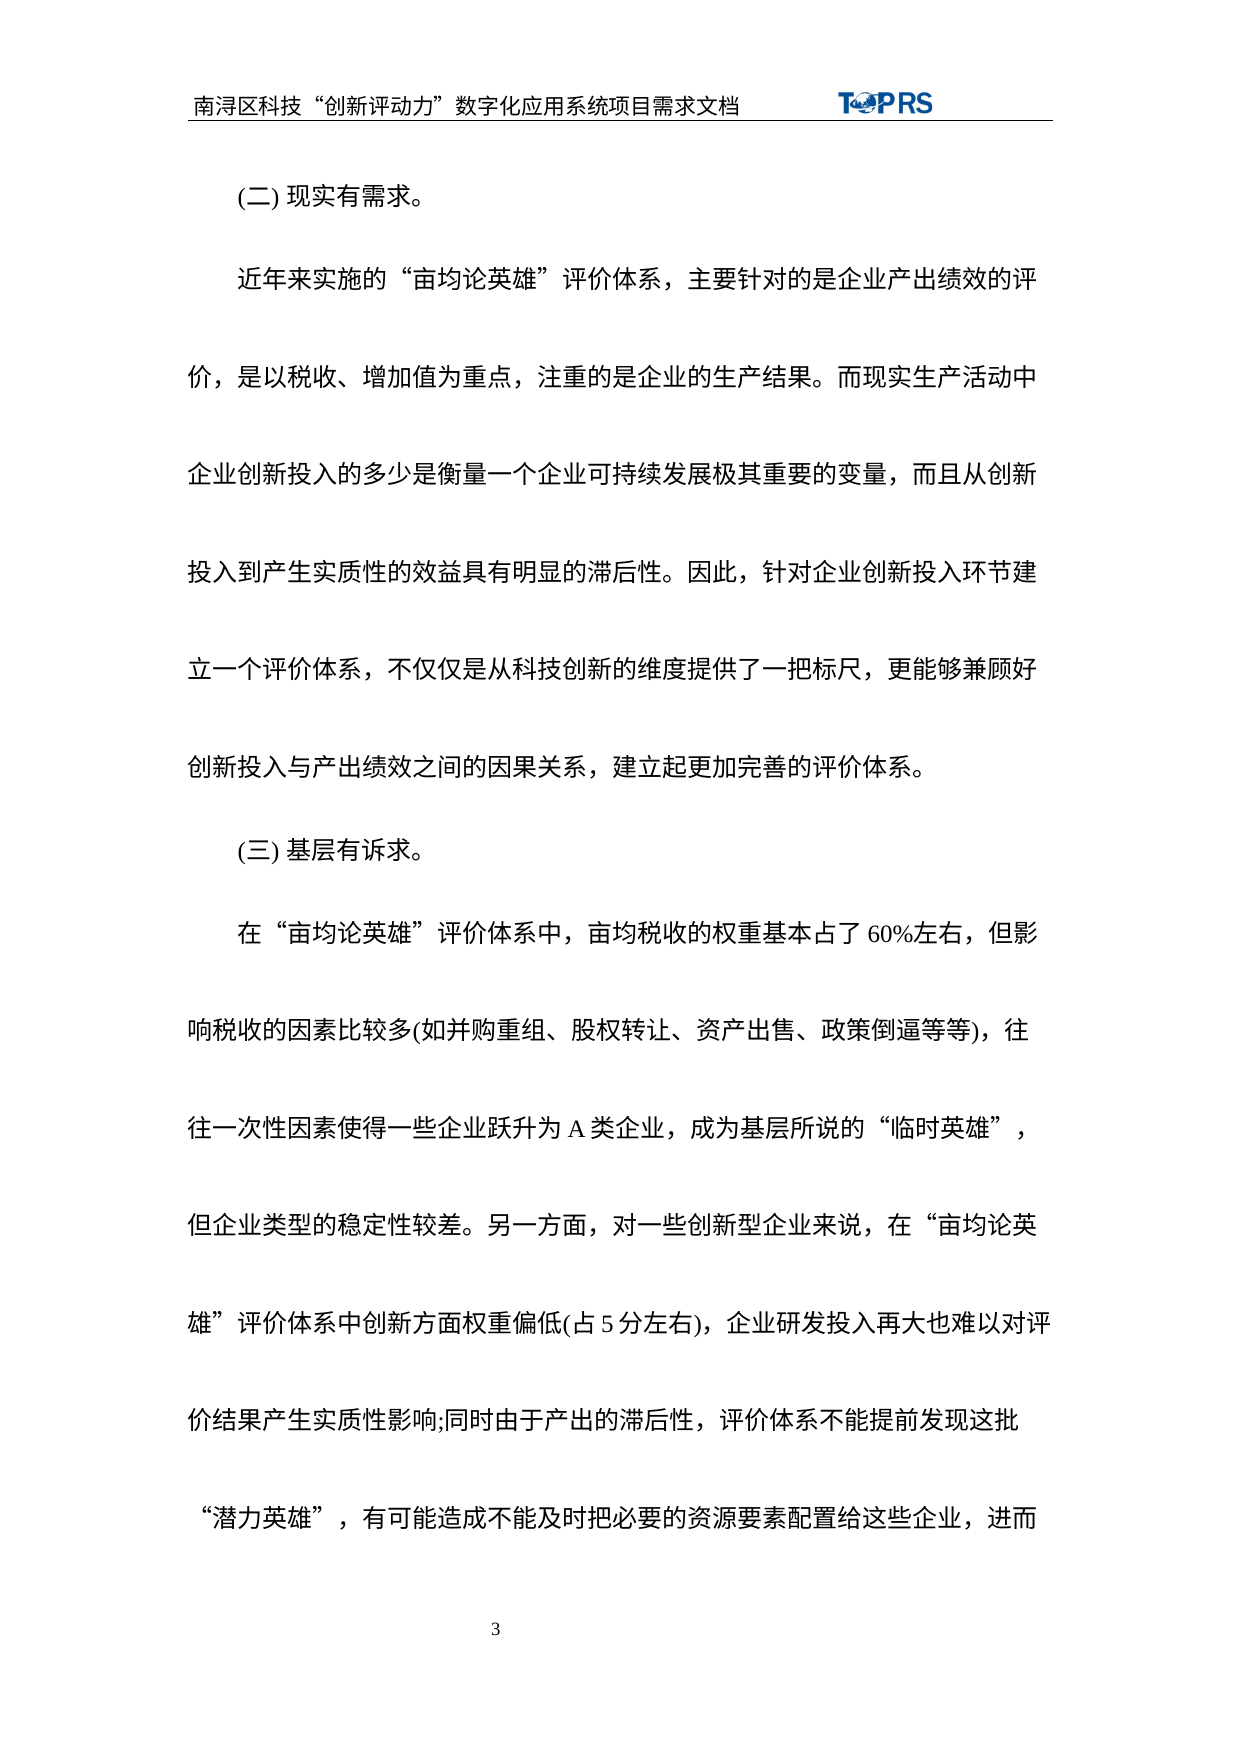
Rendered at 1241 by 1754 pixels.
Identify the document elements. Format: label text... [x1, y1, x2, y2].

picture [837, 91, 933, 114]
list 基层有诉求。 [187, 816, 1053, 881]
list 现实有需求。 [187, 162, 1053, 227]
text 近年来实施的“亩均论英雄”评价体系，主要针对的是企业产出绩效的评价，是以税收、增加值为重点，注重的是企业的生产结果。而现实生产活动中企业创新投入的多少是衡量一个企业可持续发展极其重要的变量，而且从创新投入到产生实质性的效益具有明显的滞后性。因此，针对企业创新投入环节建立一个评价体系，不仅仅是从科技创新的维度提供了一把标尺，更能够兼顾好创新投入与产出绩效之间的因果关系，建立起更加完善的评价体系。 [187, 245, 1053, 798]
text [187, 899, 1053, 1549]
